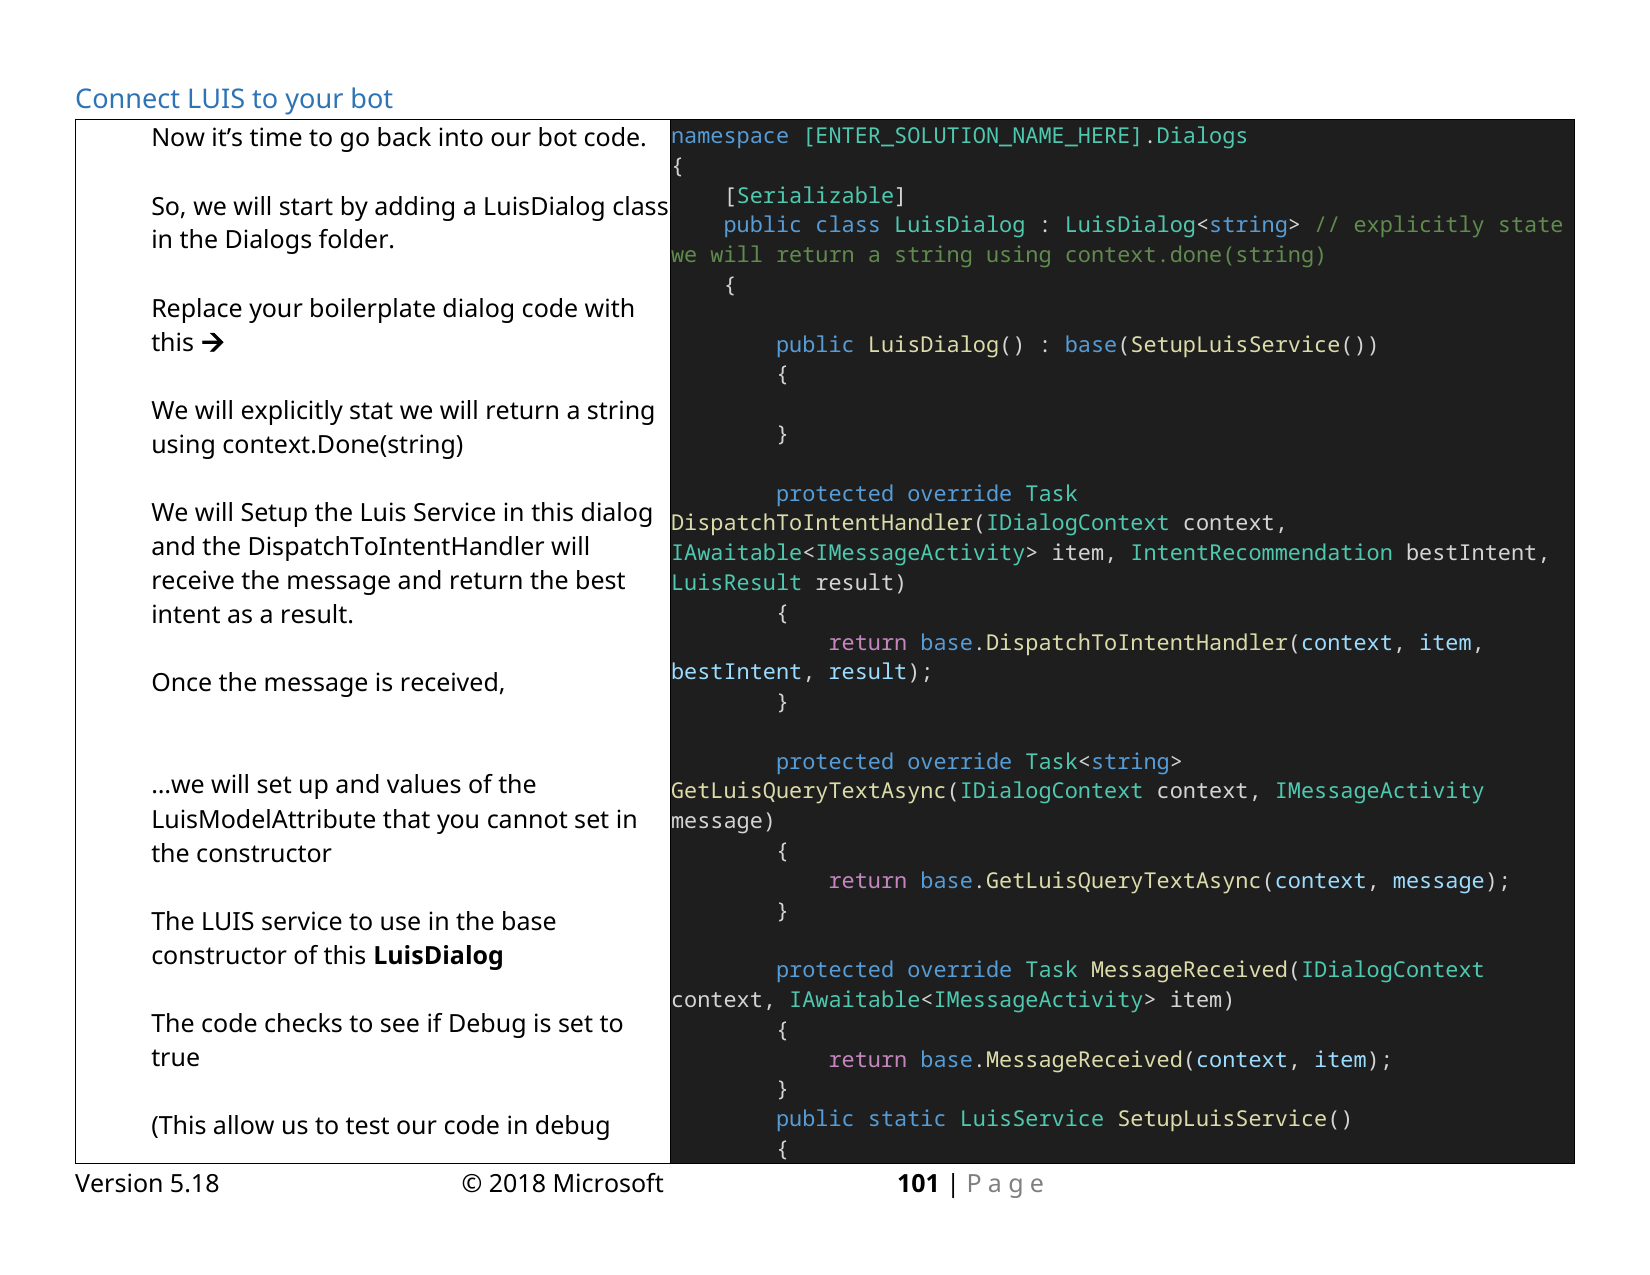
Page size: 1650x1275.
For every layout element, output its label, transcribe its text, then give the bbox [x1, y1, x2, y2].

subtitle Connect LUIS to your bot [75, 79, 1575, 116]
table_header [76, 120, 670, 1163]
